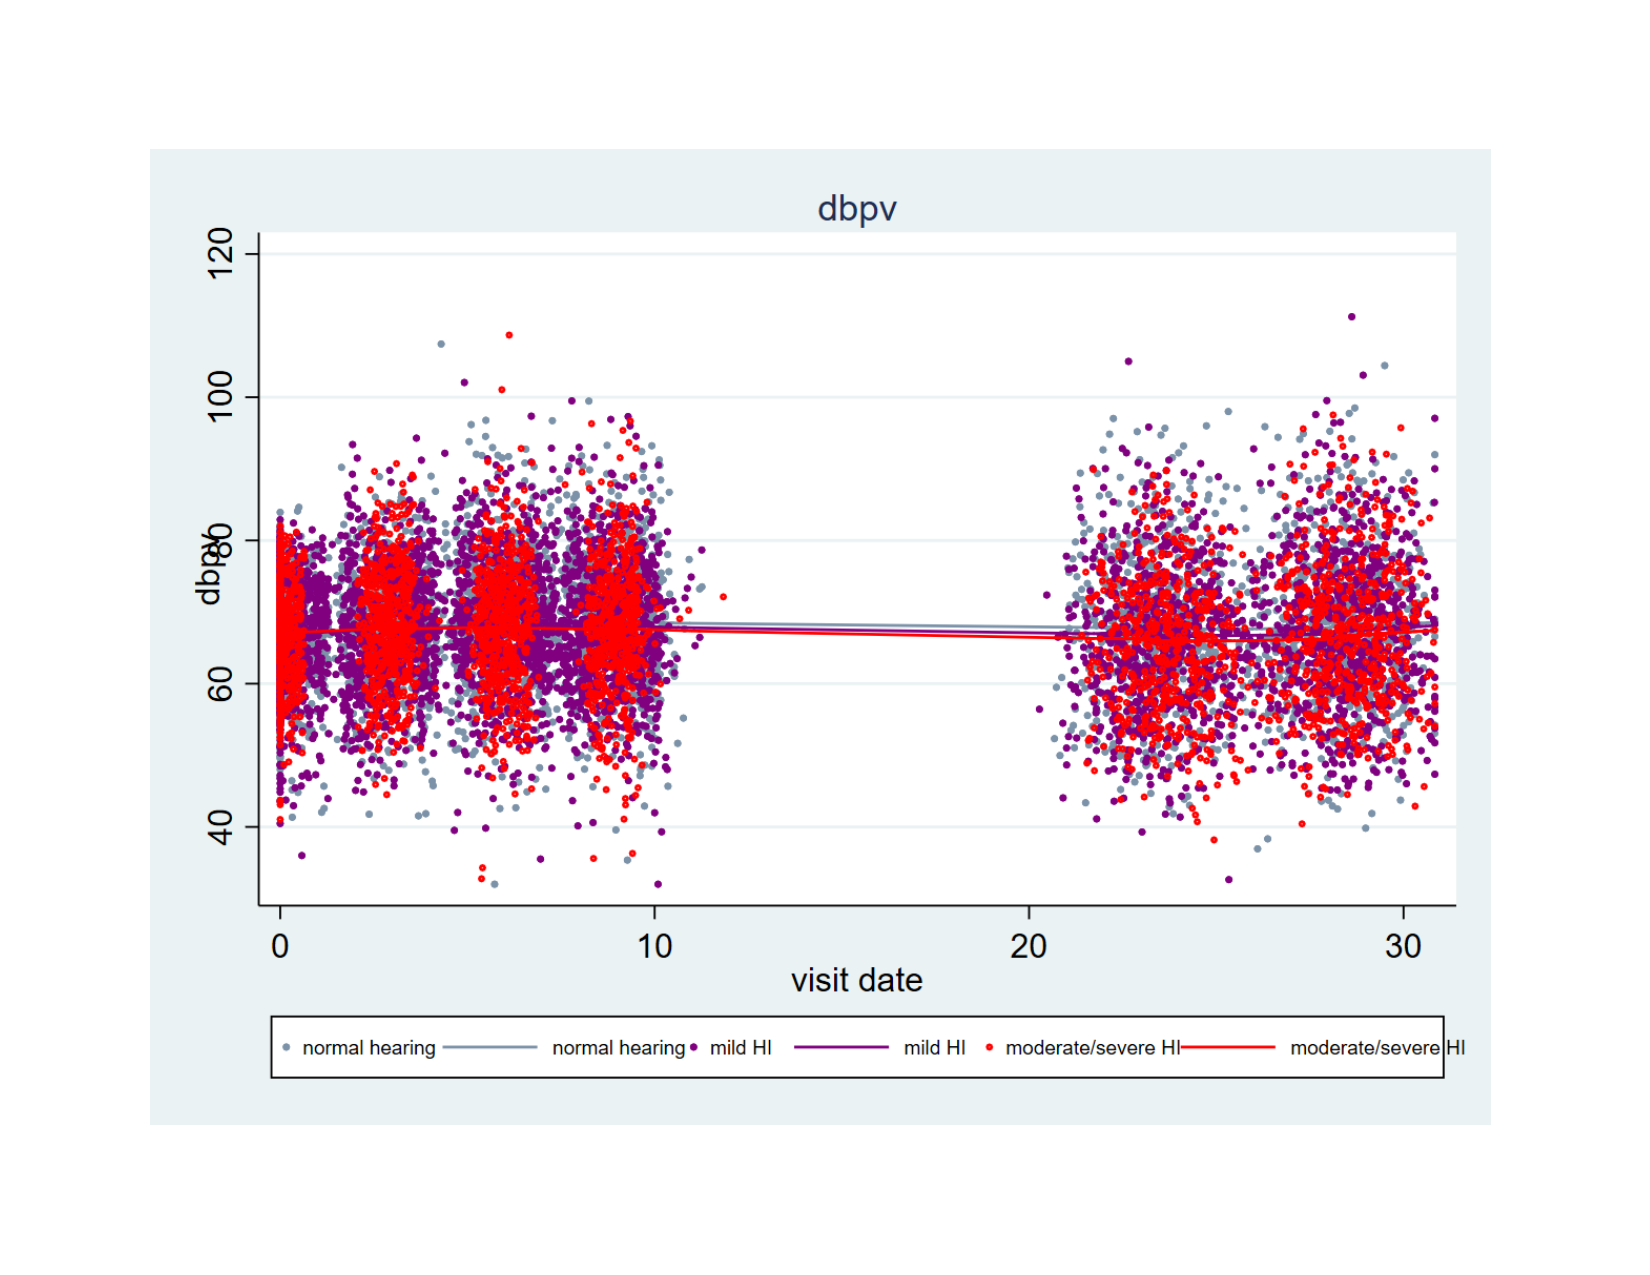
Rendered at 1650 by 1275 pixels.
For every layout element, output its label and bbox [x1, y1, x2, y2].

picture [150, 149, 1491, 1125]
